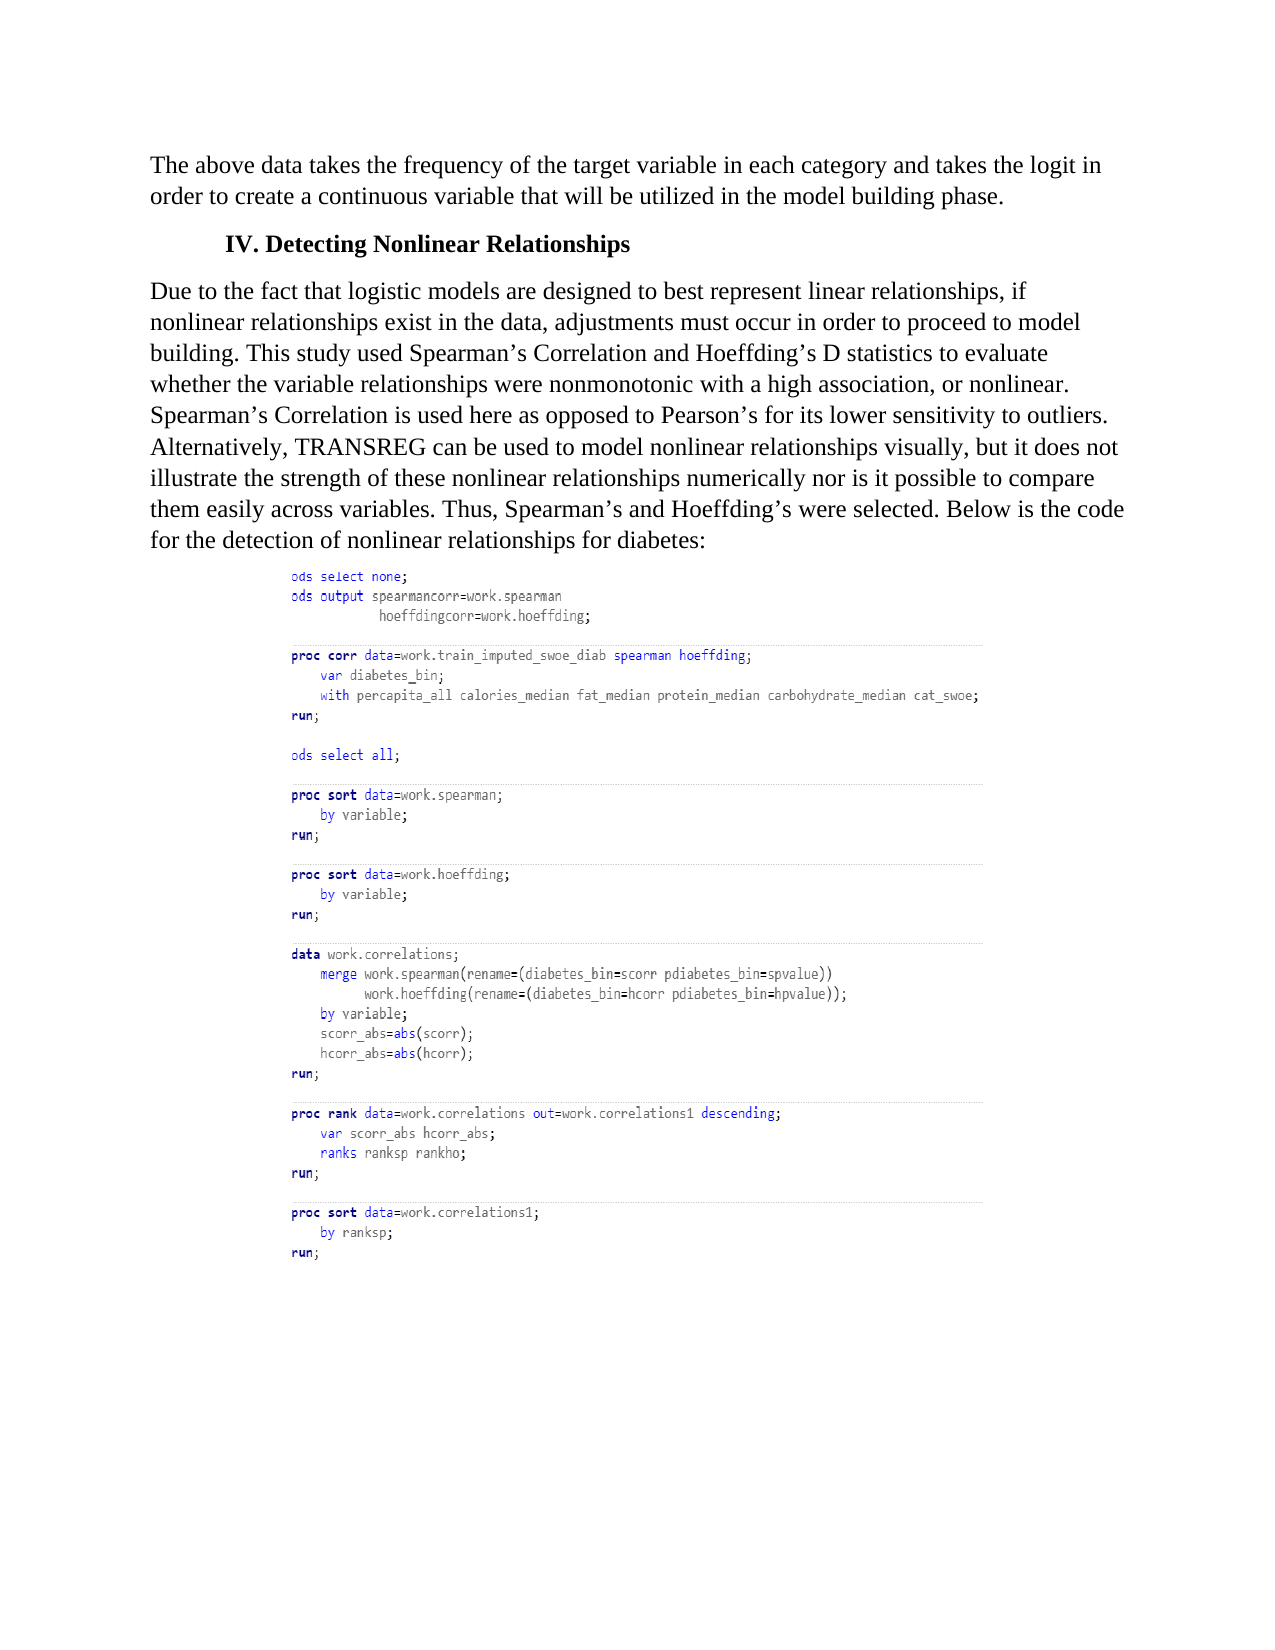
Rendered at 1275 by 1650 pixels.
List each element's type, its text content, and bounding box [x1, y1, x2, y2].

picture [292, 572, 983, 1264]
text Due to the fact that logistic models are designed to best represent linear relationships, if nonlinear relationships exist in the data, adjustments must occur in order to proceed to model building. This study used Spearman’s Correlation and Hoeffding’s D statistics to evaluate whether the variable relationships were nonmonotonic with a high association, or nonlinear. Spearman’s Correlation is used here as opposed to Pearson’s for its lower sensitivity to outliers. Alternatively, TRANSREG can be used to model nonlinear relationships visually, but it does not illustrate the strength of these nonlinear relationships numerically nor is it possible to compare them easily across variables. Thus, Spearman’s and Hoeffding’s were selected. Below is the code for the detection of nonlinear relationships for diabetes: [150, 276, 1125, 553]
text The above data takes the frequency of the target variable in each category and takes the logit in order to create a continuous variable that will be utilized in the model building phase. [150, 150, 1125, 210]
text IV. Detecting Nonlinear Relationships [150, 229, 1125, 257]
